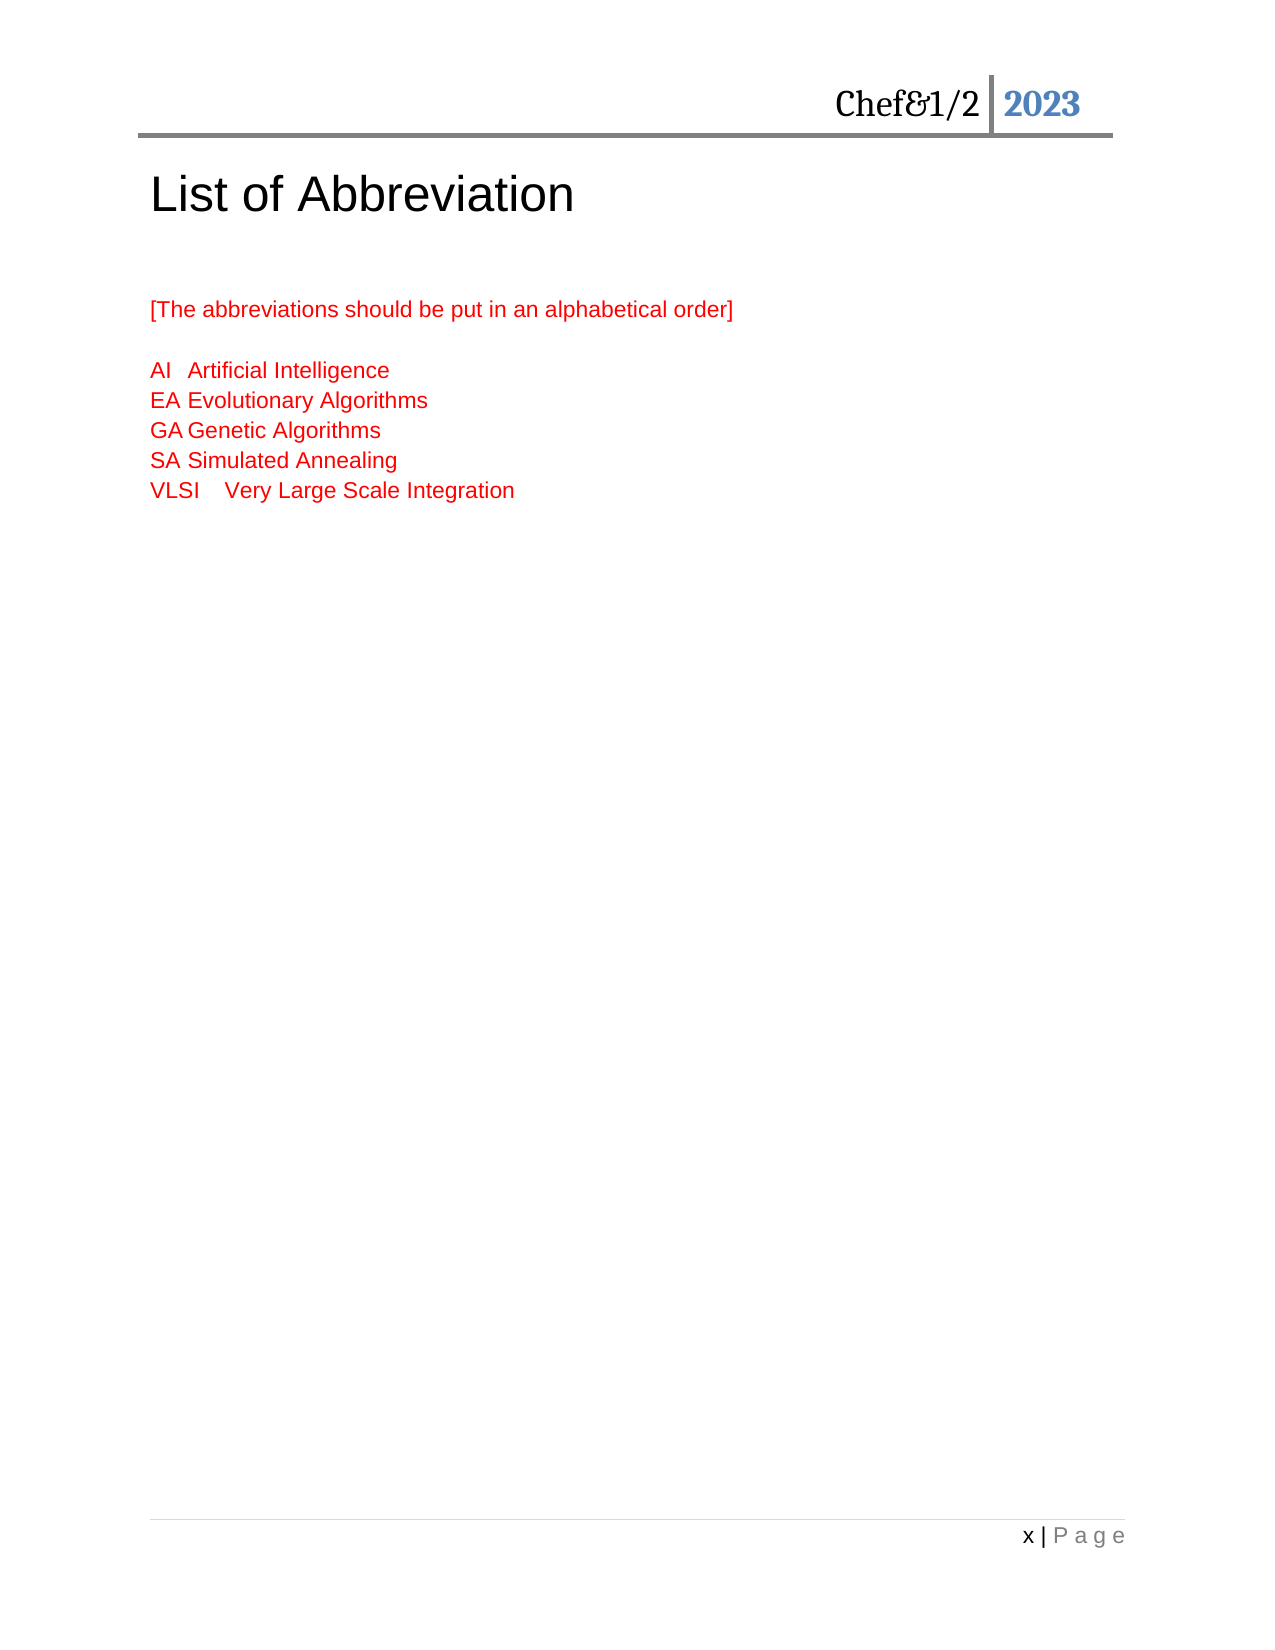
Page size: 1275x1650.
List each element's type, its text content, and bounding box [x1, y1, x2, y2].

text EA Evolutionary Algorithms [150, 387, 1125, 413]
text VLSI Very Large Scale Integration [150, 477, 1125, 504]
text SA Simulated Annealing [150, 447, 1125, 474]
text AI Artificial Intelligence [150, 357, 1125, 383]
text List of Abbreviation [150, 164, 1125, 222]
text GA Genetic Algorithms [150, 417, 1125, 443]
text [The abbreviations should be put in an alphabetical order] [150, 296, 1125, 323]
